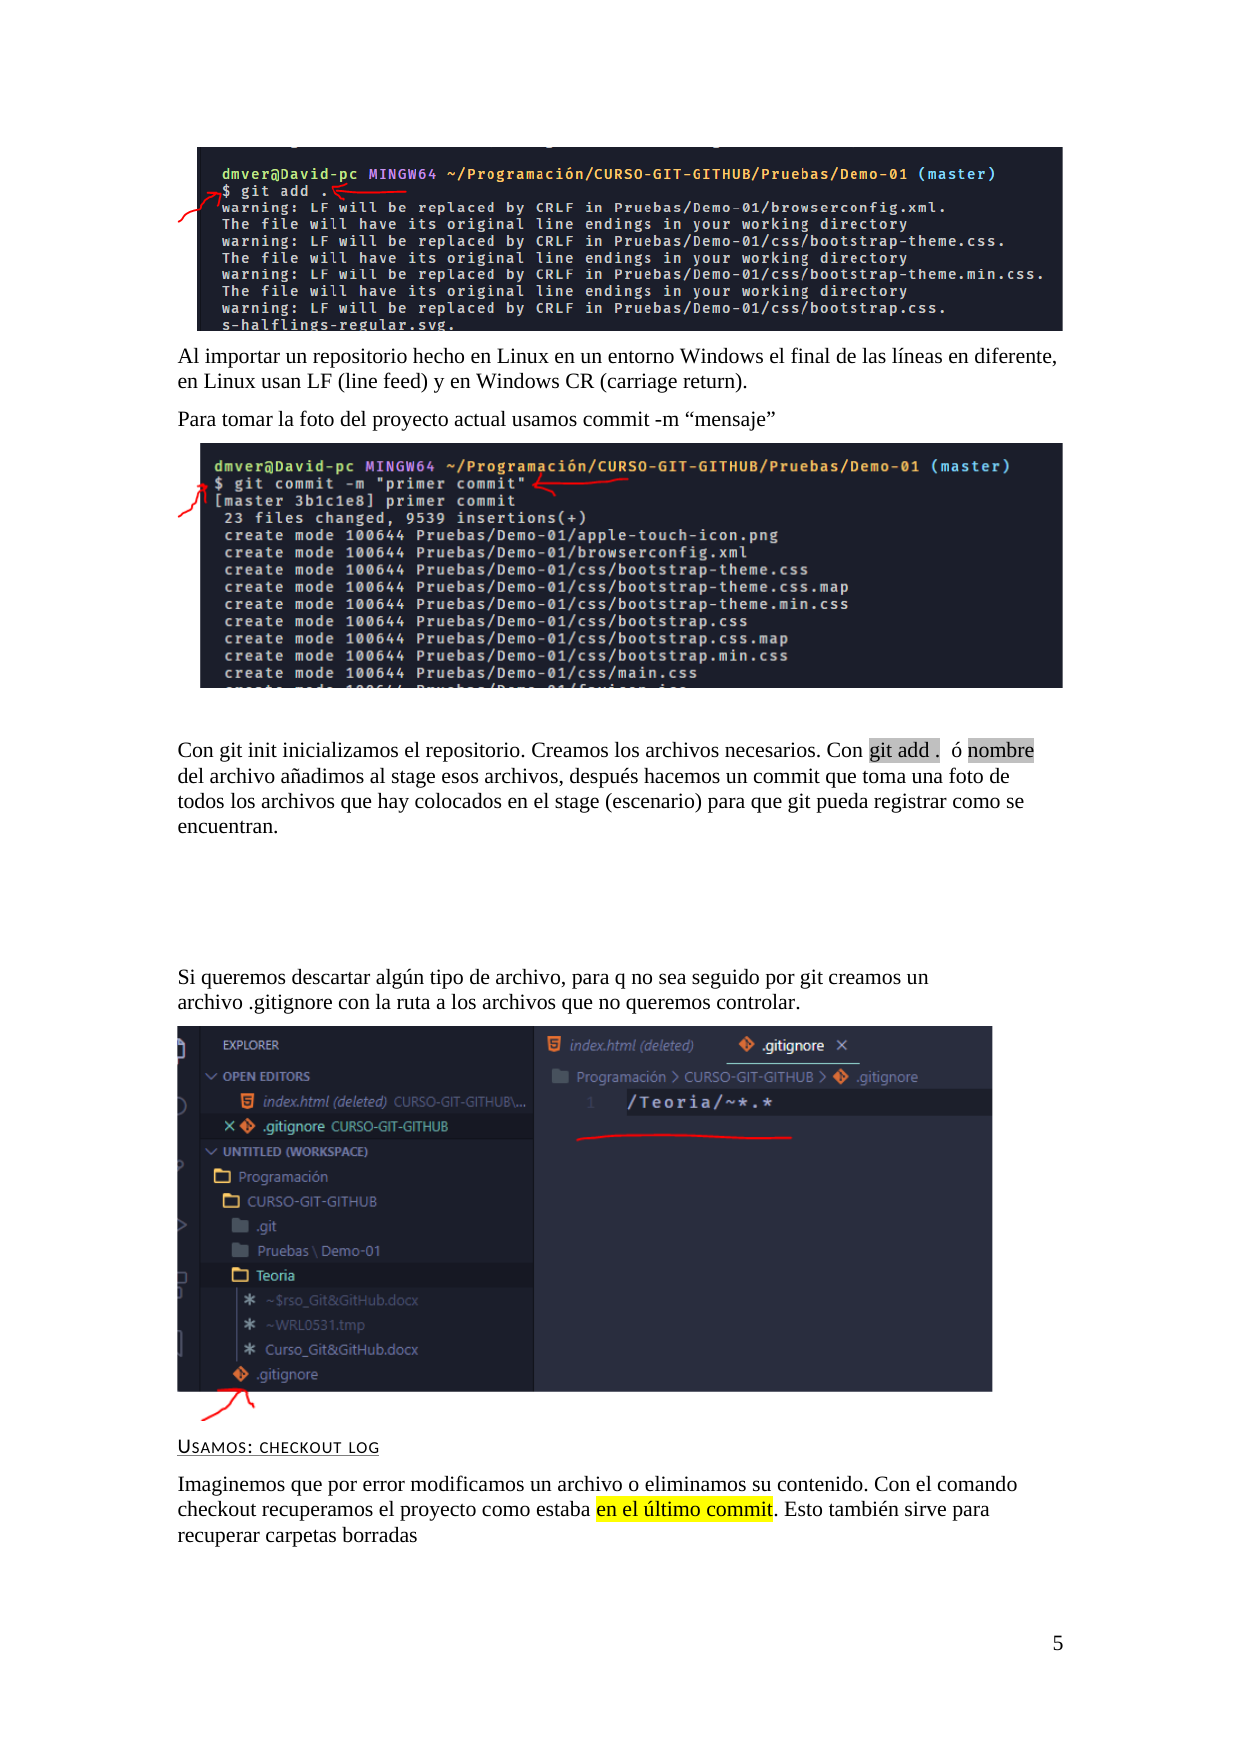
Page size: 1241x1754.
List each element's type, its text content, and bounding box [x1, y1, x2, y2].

text Imaginemos que por error modificamos un archivo o eliminamos su contenido. Con el comando checkout recuperamos el proyecto como estaba en el último commit. Esto también sirve para recuperar carpetas borradas [177, 1471, 1063, 1547]
text Con git init inicializamos el repositorio. Creamos los archivos necesarios. Con git add . ó nombre del archivo añadimos al stage esos archivos, después hacemos un commit que toma una foto de todos los archivos que hay colocados en el stage (escenario) para que git pueda registrar como se encuentran. [177, 737, 1063, 838]
text Usamos: checkout log [177, 1433, 1063, 1459]
picture [177, 147, 1063, 331]
text Si queremos descartar algún tipo de archivo, para q no sea seguido por git creamos un archivo .gitignore con la ruta a los archivos que no queremos controlar. [177, 964, 1063, 1014]
picture [177, 1026, 993, 1421]
text Al importar un repositorio hecho en Linux en un entorno Windows el final de las líneas en diferente, en Linux usan LF (line feed) y en Windows CR (carriage return). [177, 343, 1063, 393]
text Para tomar la foto del proyecto actual usamos commit -m “mensaje” [177, 406, 1063, 431]
picture [177, 443, 1063, 688]
